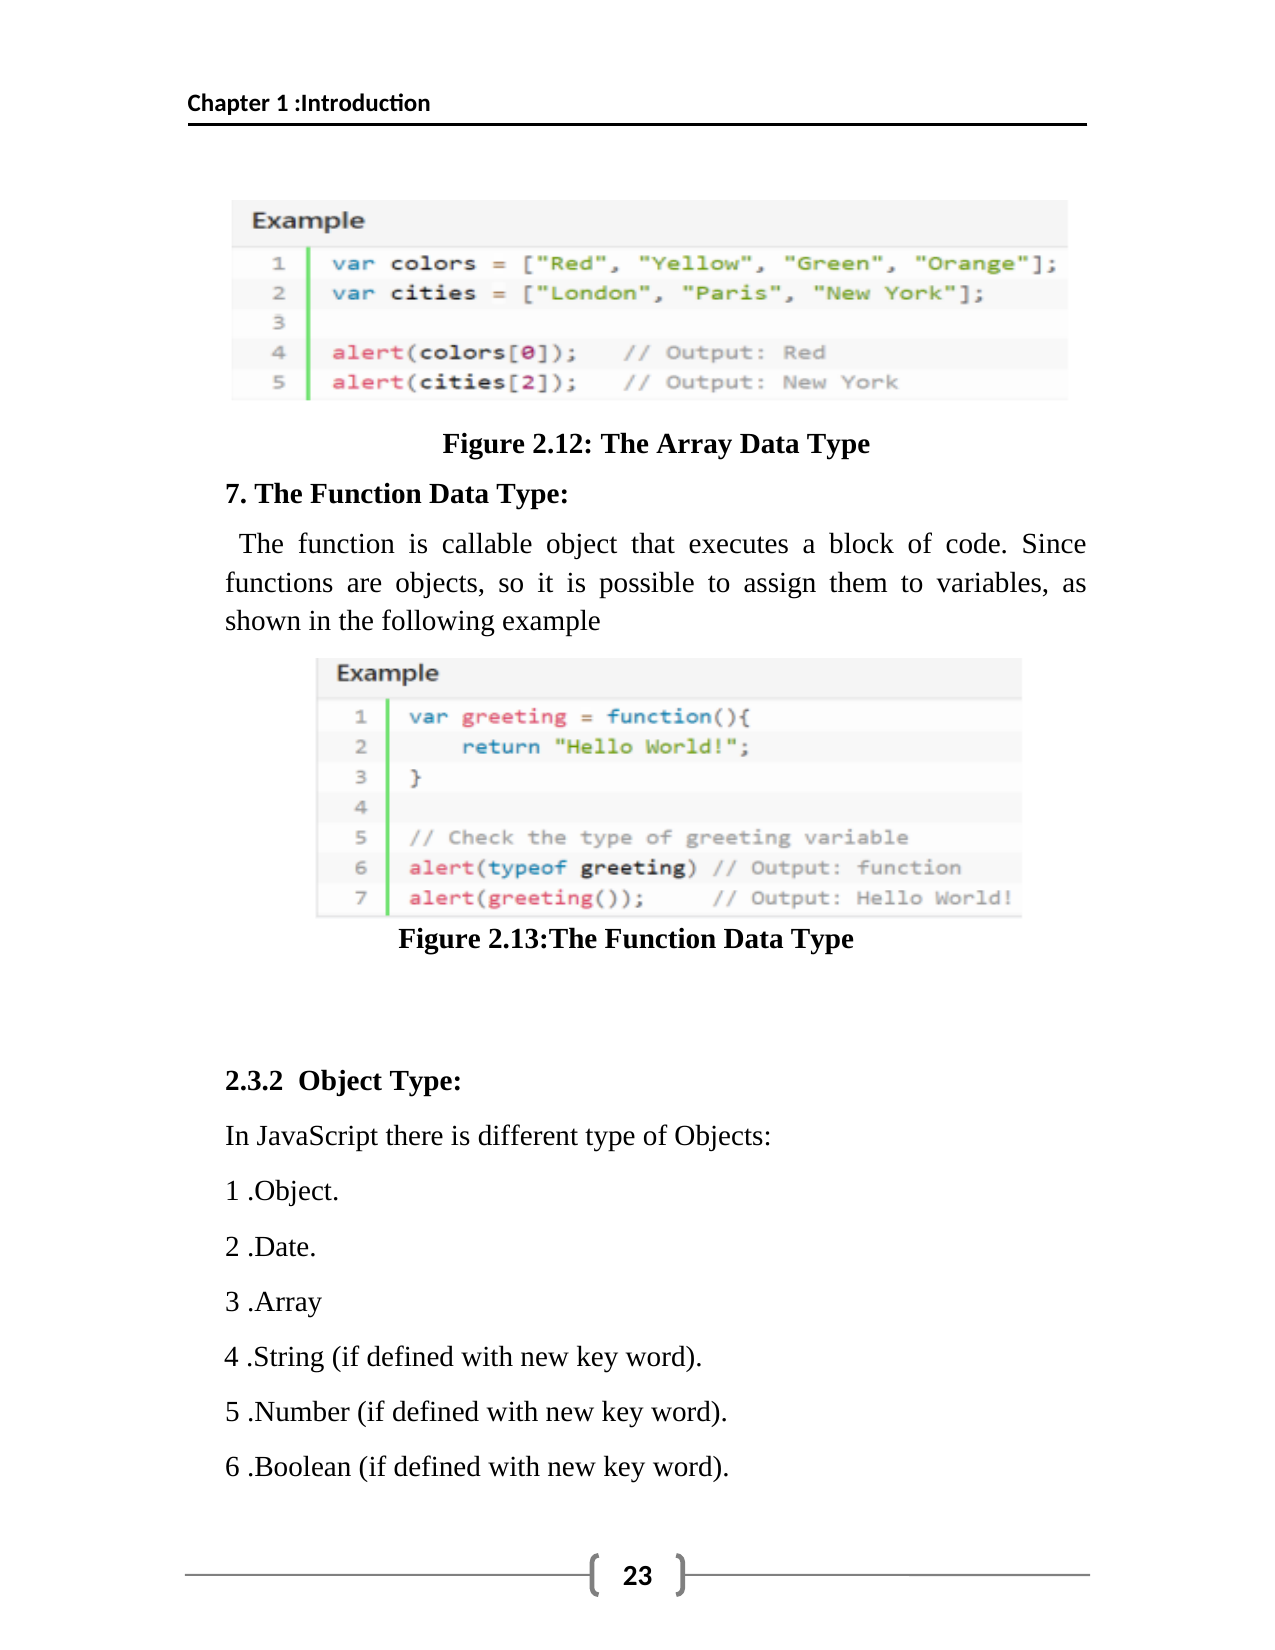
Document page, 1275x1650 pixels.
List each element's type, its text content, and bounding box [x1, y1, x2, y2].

text 2.3.2 Object Type: [225, 1063, 1087, 1097]
table_header Figure 2.13:The Function Data Type [298, 659, 1087, 1013]
text 2 .Date. [225, 1229, 1087, 1262]
text 5 .Number (if defined with new key word). [225, 1394, 1087, 1428]
picture [315, 658, 1071, 922]
picture [231, 200, 1081, 410]
text In JavaScript there is different type of Objects: [225, 1118, 1087, 1152]
text 6 .Boolean (if defined with new key word). [225, 1449, 1087, 1483]
text 3 .Array [225, 1284, 1087, 1317]
text 7. The Function Data Type: [225, 476, 1087, 510]
text 4 .String (if defined with new key word). [187, 1339, 1087, 1373]
text Figure 2.12: The Array Data Type [225, 426, 1087, 459]
text 1 .Object. [225, 1173, 1087, 1207]
text The function is callable object that executes a block of code. Since functions are objects, so it is possible to assign them to variables, as shown in the following example [225, 526, 1087, 637]
